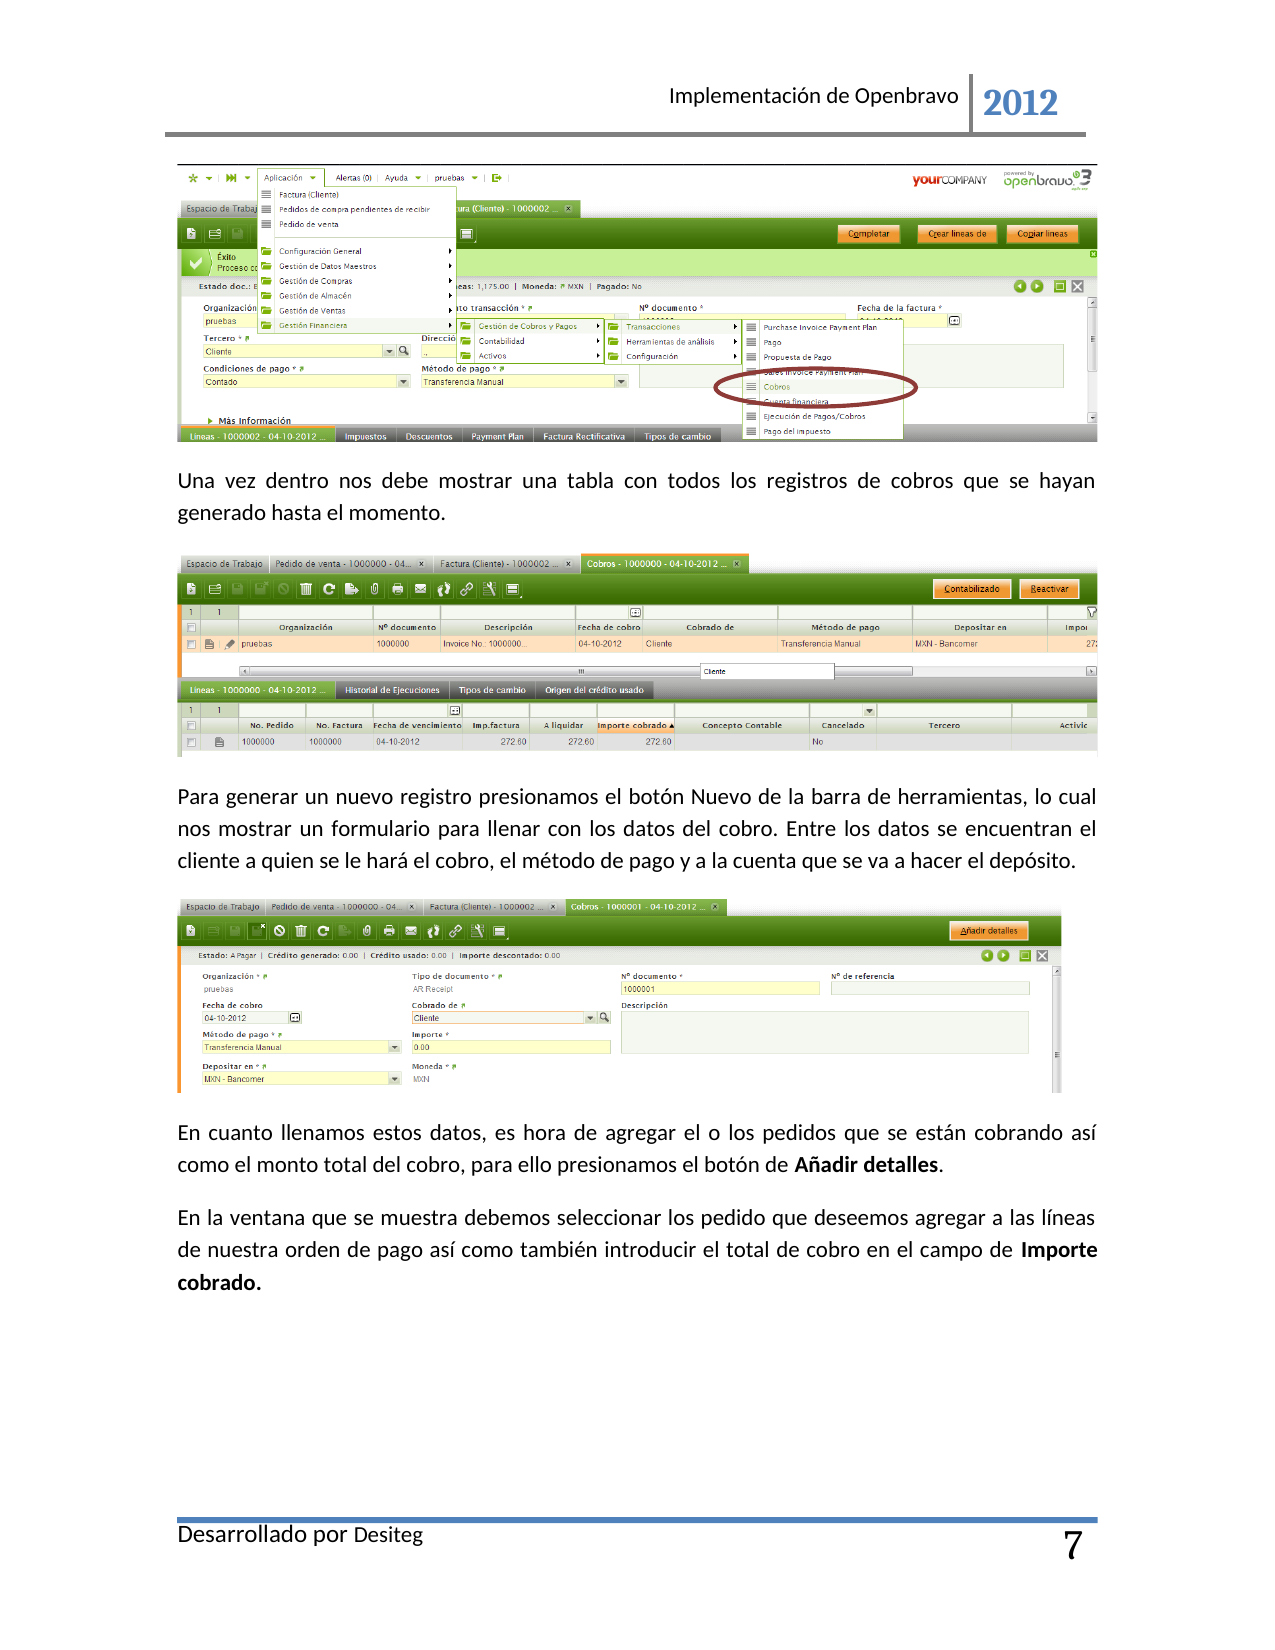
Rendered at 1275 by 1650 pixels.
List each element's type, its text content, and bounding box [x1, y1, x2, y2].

picture [177, 164, 1098, 442]
text En cuanto llenamos estos datos, es hora de agregar el o los pedidos que se están cobrando así como el monto total del cobro, para ello presionamos el botón de Añadir detalles. [177, 1118, 1098, 1178]
text Una vez dentro nos debe mostrar una tabla con todos los registros de cobros que se hayan generado hasta el momento. [177, 466, 1098, 526]
picture [177, 551, 1098, 757]
text Para generar un nuevo registro presionamos el botón Nuevo de la barra de herramientas, lo cual nos mostrar un formulario para llenar con los datos del cobro. Entre los datos se encuentran el cliente a quien se le hará el cobro, el método de pago y a la cuenta que se va a hacer el depósito. [177, 782, 1098, 874]
text En la ventana que se muestra debemos seleccionar los pedido que deseemos agregar a las líneas de nuestra orden de pago así como también introducir el total de cobro en el campo de Importe cobrado. [177, 1203, 1098, 1296]
picture [177, 899, 1062, 1093]
